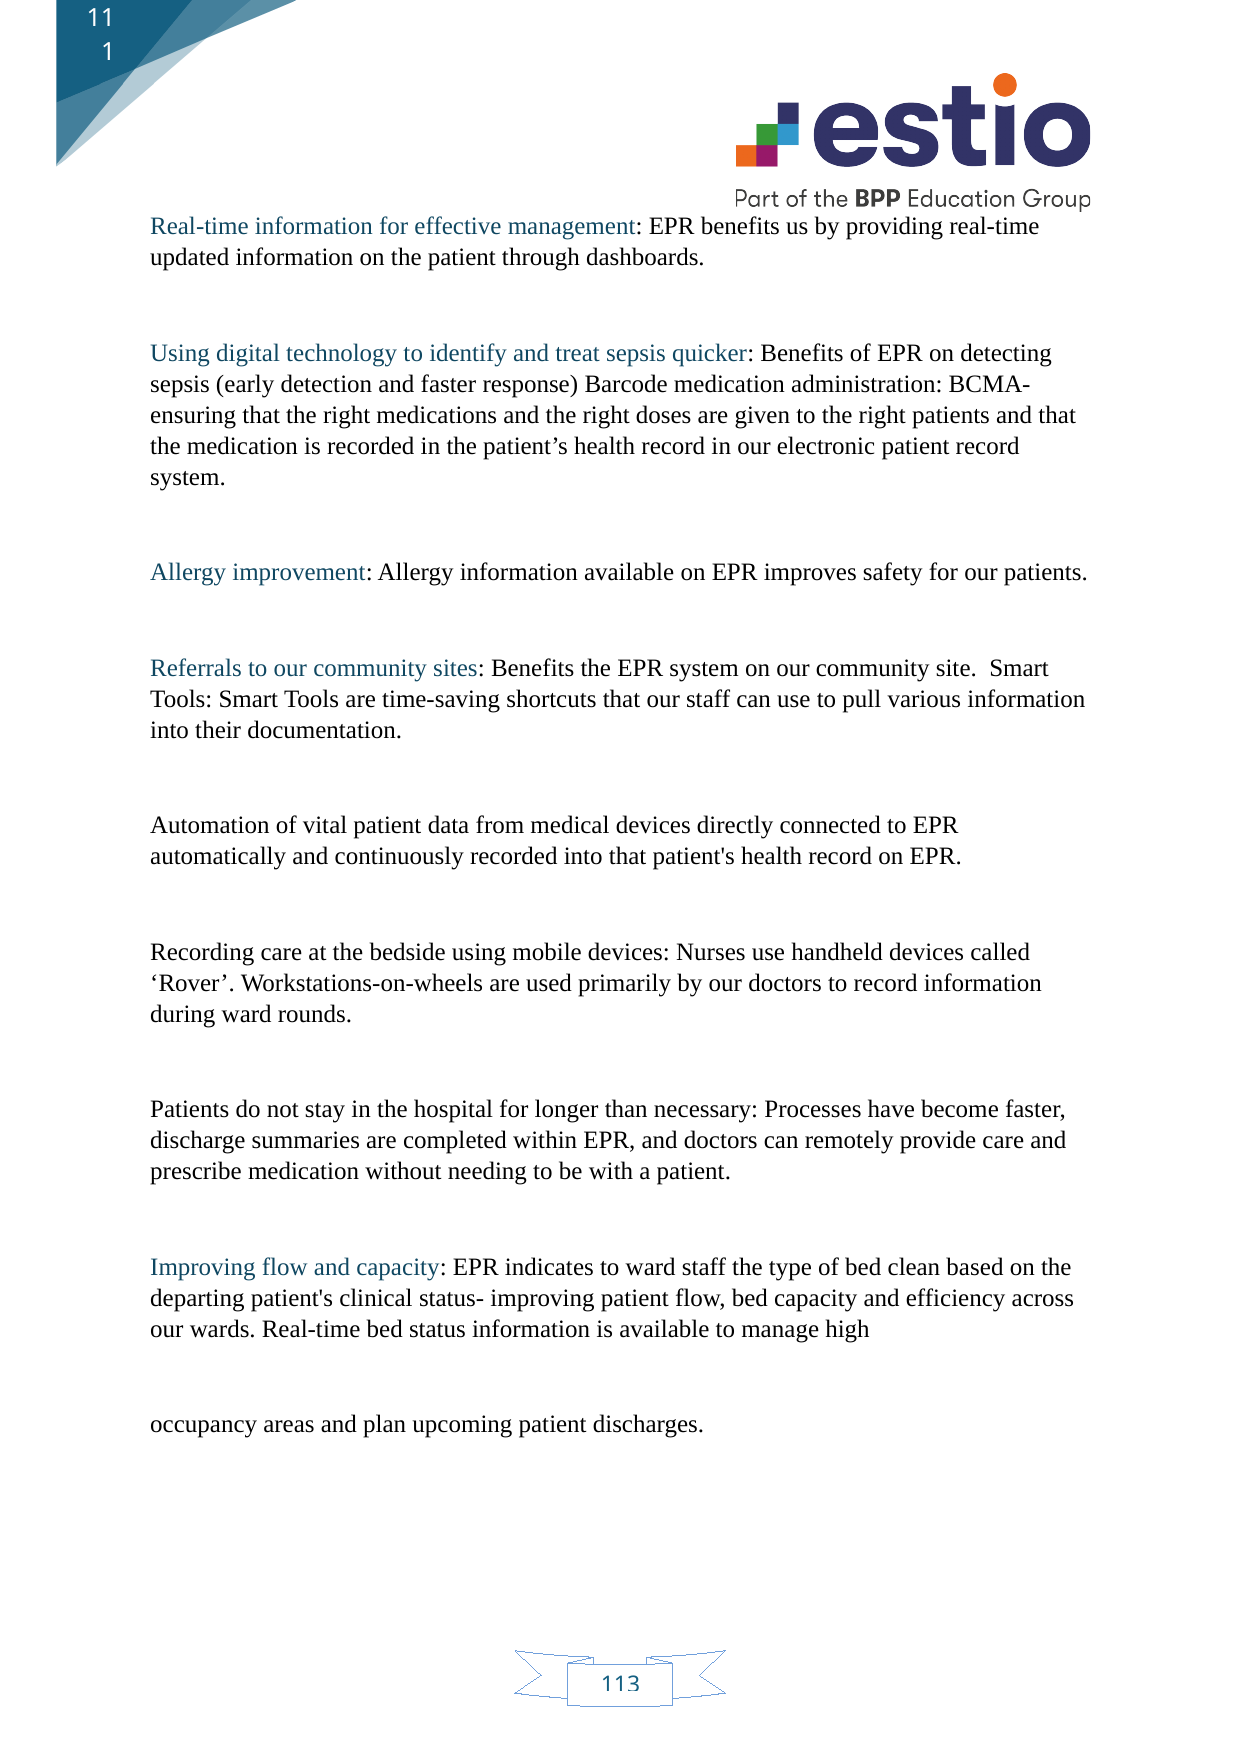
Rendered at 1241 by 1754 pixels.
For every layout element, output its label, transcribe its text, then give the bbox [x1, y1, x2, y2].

text Recording care at the bedside using mobile devices: Nurses use handheld devices called ‘Rover’. Workstations-on-wheels are used primarily by our doctors to record information during ward rounds. [150, 937, 1090, 1028]
text Allergy improvement: Allergy information available on EPR improves safety for our patients. [150, 557, 1090, 586]
text occupancy areas and plan upcoming patient discharges. [150, 1409, 1090, 1438]
text Improving flow and capacity: EPR indicates to ward staff the type of bed clean based on the departing patient's clinical status- improving patient flow, bed capacity and efficiency across our wards. Real-time bed status information is available to manage high [150, 1252, 1090, 1343]
picture [736, 73, 1091, 212]
text Using digital technology to identify and treat sepsis quicker: Benefits of EPR on detecting sepsis (early detection and faster response) Barcode medication administration: BCMA- ensuring that the right medications and the right doses are given to the right patients and that the medication is recorded in the patient’s health record in our electronic patient record system. [150, 338, 1090, 491]
text Patients do not stay in the hospital for longer than necessary: Processes have become faster, discharge summaries are completed within EPR, and doctors can remotely provide care and prescribe medication without needing to be with a patient. [150, 1094, 1090, 1185]
text Referrals to our community sites: Benefits the EPR system on our community site. Smart Tools: Smart Tools are time-saving shortcuts that our staff can use to pull various information into their documentation. [150, 653, 1090, 744]
text Real-time information for effective management: EPR benefits us by providing real-time updated information on the patient through dashboards. [150, 211, 1090, 271]
text Automation of vital patient data from medical devices directly connected to EPR automatically and continuously recorded into that patient's health record on EPR. [150, 810, 1090, 870]
picture [56, 0, 298, 168]
